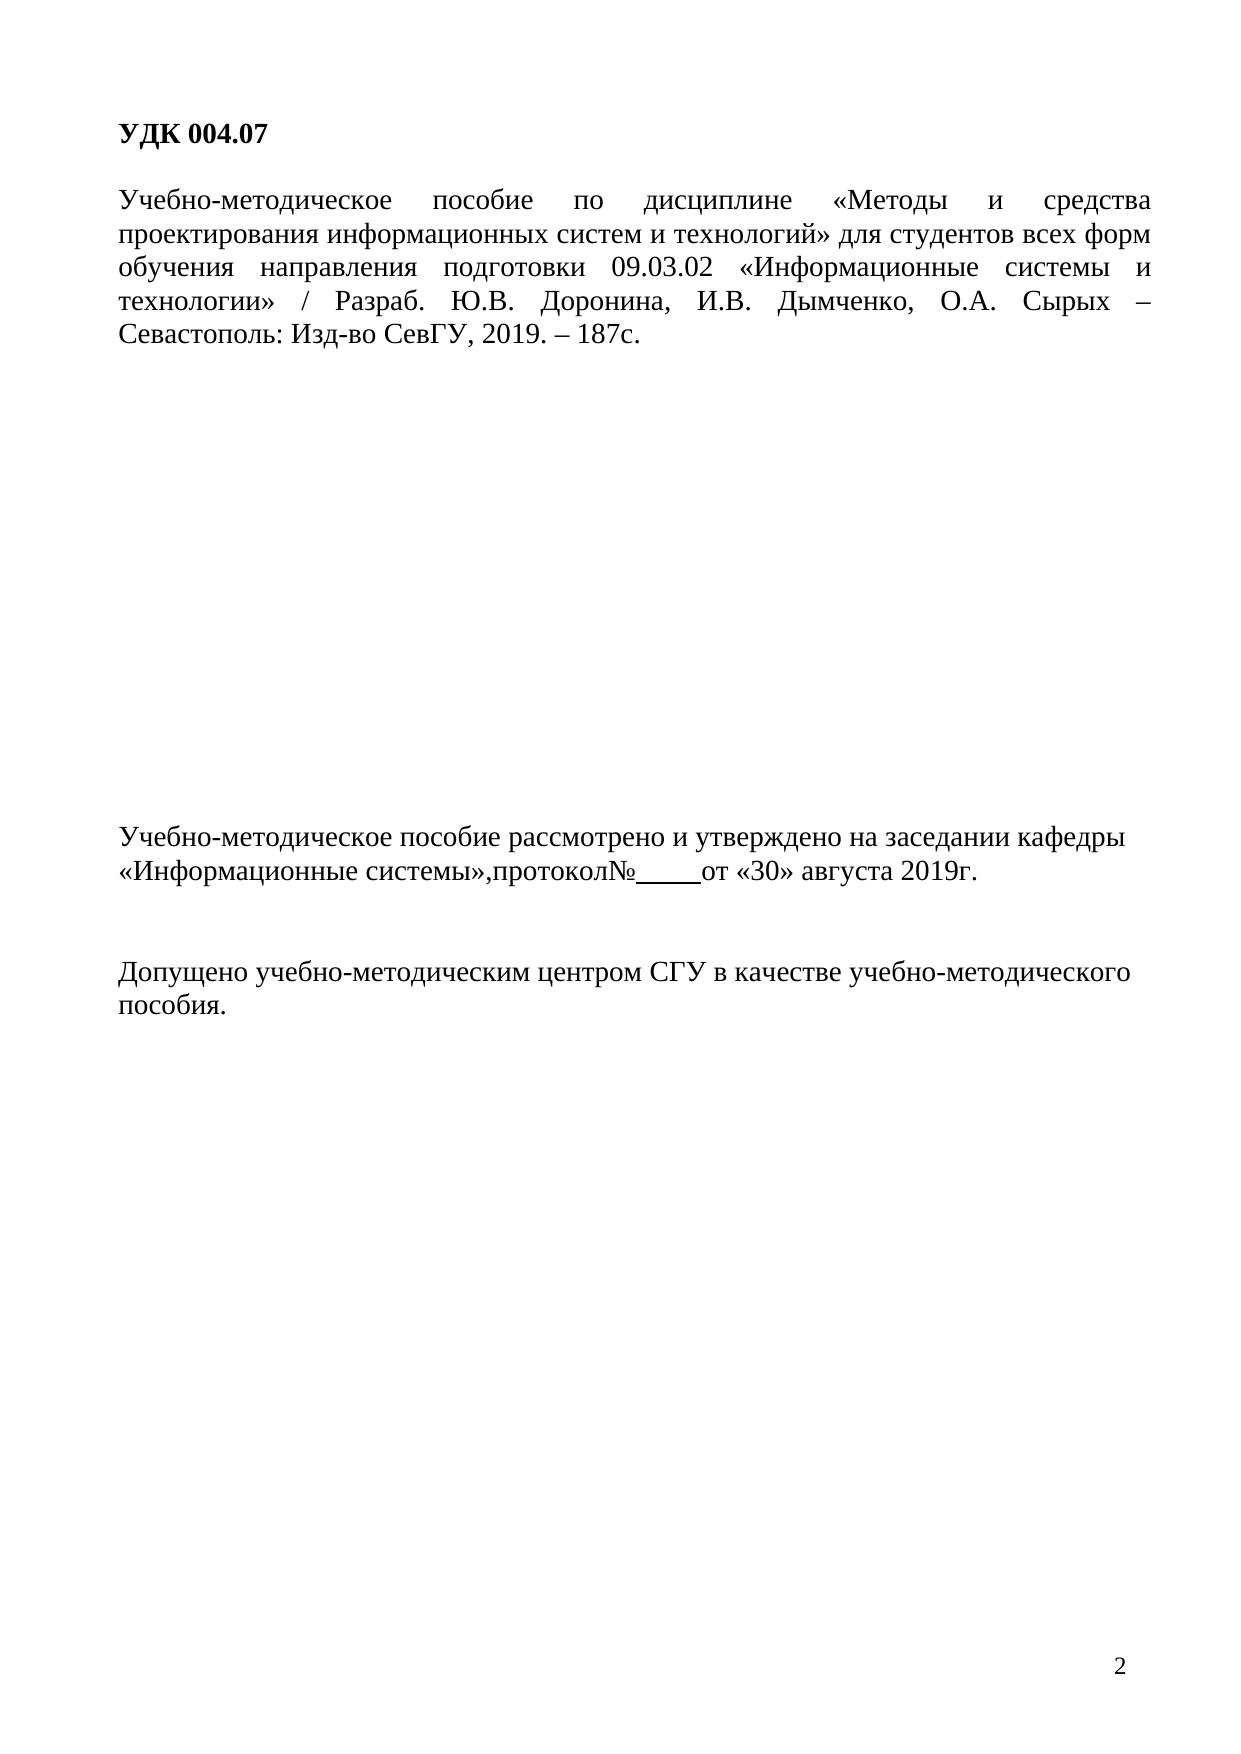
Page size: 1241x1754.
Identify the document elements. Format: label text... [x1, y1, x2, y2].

text Учебно-методическое пособие по дисциплине «Методы и средства проектирования информационных систем и технологий» для студентов всех форм обучения направления подготовки 09.03.02 «Информационные системы и технологии» / Разраб. Ю.В. Доронина, И.В. Дымченко, О.А. Сырых – Севастополь: Изд-во СевГУ, 2019. – 187с. [118, 182, 1152, 350]
text «Информационные системы»,протокол№ от «30» августа . [118, 853, 1176, 887]
text Допущено учебно-методическим центром СГУ в качестве учебно-методического пособия. [118, 954, 1176, 1021]
text Учебно-методическое пособие рассмотрено и утверждено на заседании кафедры [118, 820, 1176, 853]
text УДК 004.07 [118, 116, 1176, 149]
